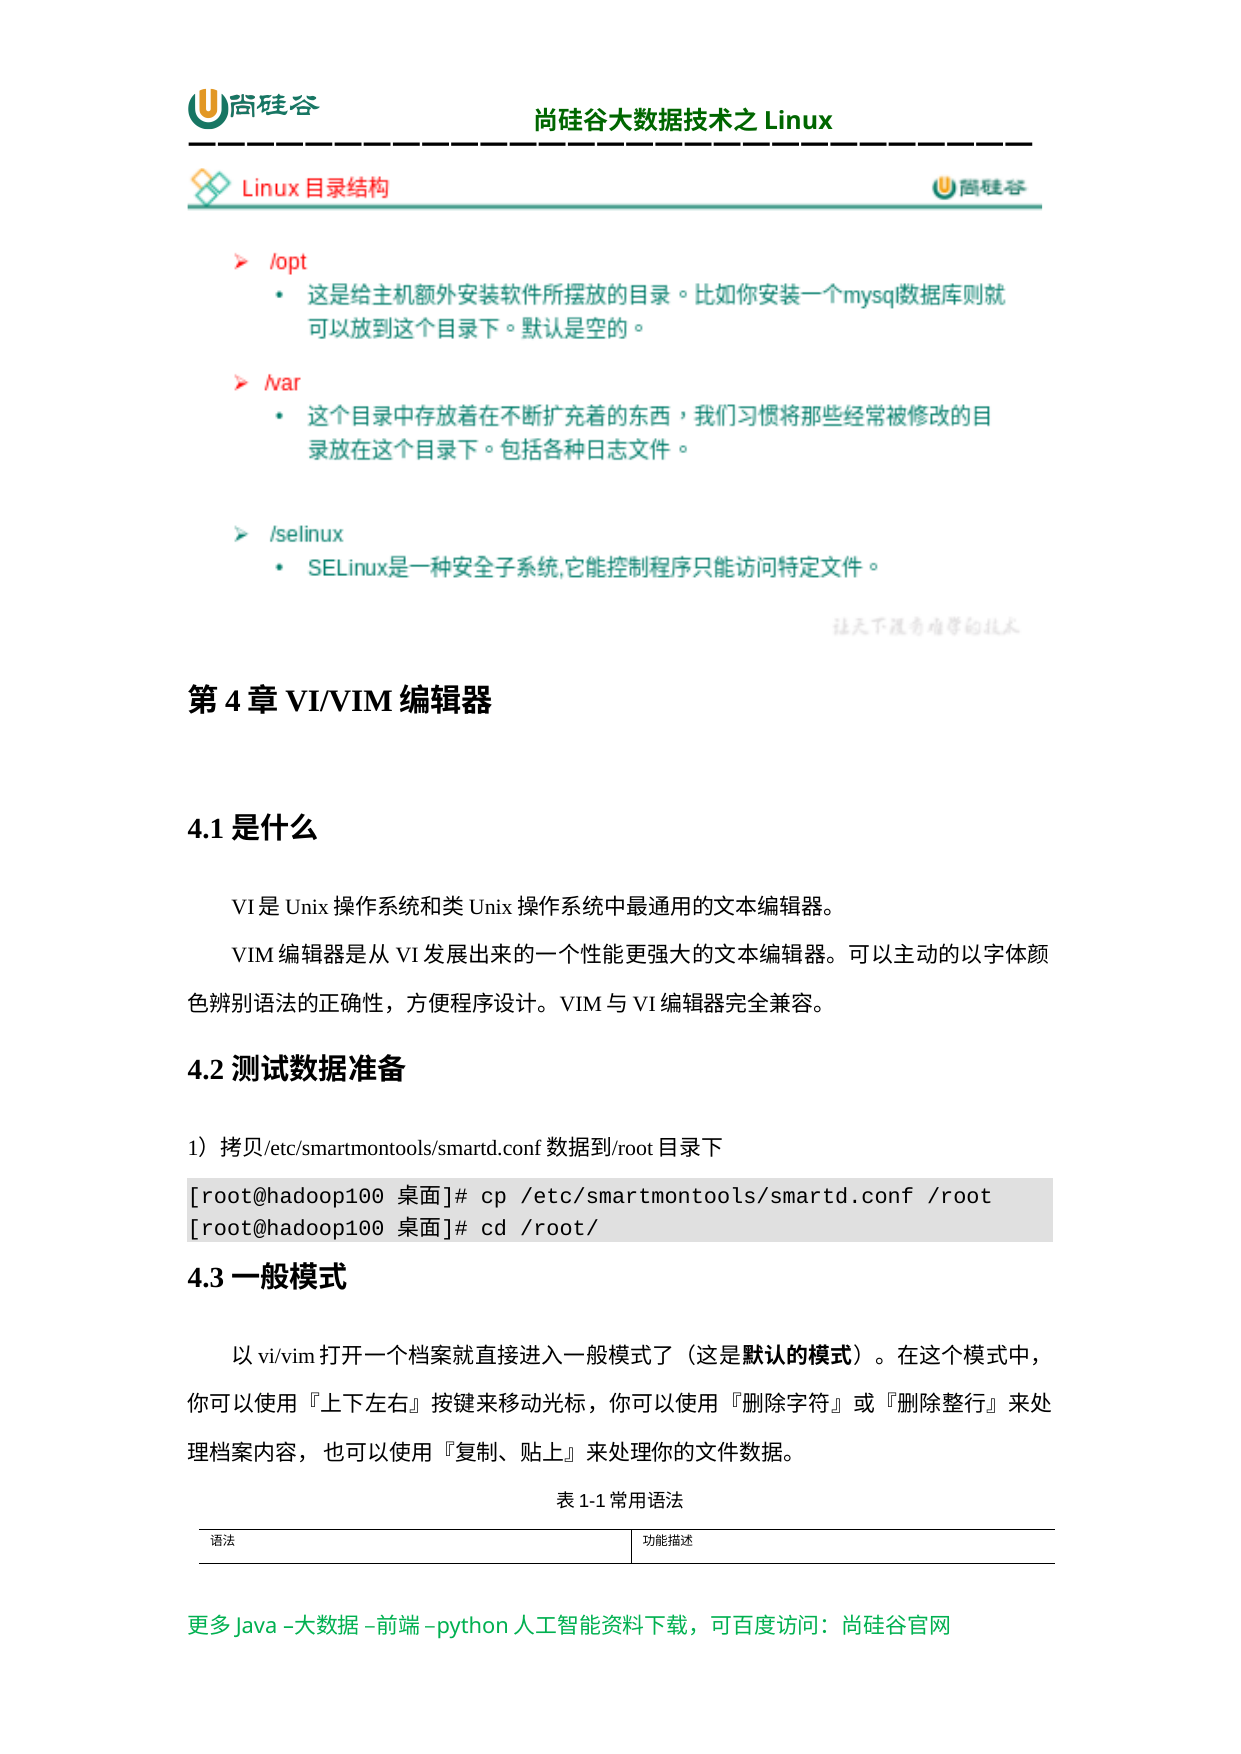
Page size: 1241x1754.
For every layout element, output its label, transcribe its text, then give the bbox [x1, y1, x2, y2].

table_header 语法 [199, 1530, 631, 1563]
subtitle 第4章 VI/VIM编辑器 [187, 665, 1053, 730]
text 以vi/vim打开一个档案就直接进入一般模式了（这是默认的模式）。在这个模式中， 你可以使用『上下左右』按键来移动光标，你可以使用『删除字符』或『删除整行』来处理档案内容， 也可以使用『复制、贴上』来处理你的文件数据。 [187, 1337, 1053, 1467]
subtitle 4.3 一般模式 [187, 1242, 1053, 1307]
subtitle 4.1 是什么 [187, 793, 1053, 858]
text [root@hadoop100 桌面]# cp /etc/smartmontools/smartd.conf /root [187, 1178, 1053, 1210]
text 表1-1常用语法 [187, 1483, 1053, 1516]
table_header 功能描述 [632, 1530, 1055, 1563]
text 1）拷贝/etc/smartmontools/smartd.conf数据到/root目录下 [187, 1129, 1053, 1162]
picture [187, 88, 321, 130]
text VIM编辑器是从VI发展出来的一个性能更强大的文本编辑器。可以主动的以字体颜色辨别语法的正确性，方便程序设计。VIM与VI编辑器完全兼容。 [187, 937, 1053, 1018]
text VI是Unix操作系统和类Unix操作系统中最通用的文本编辑器。 [187, 889, 1053, 921]
text [root@hadoop100 桌面]# cd /root/ [187, 1210, 1053, 1242]
subtitle 4.2 测试数据准备 [187, 1034, 1053, 1099]
